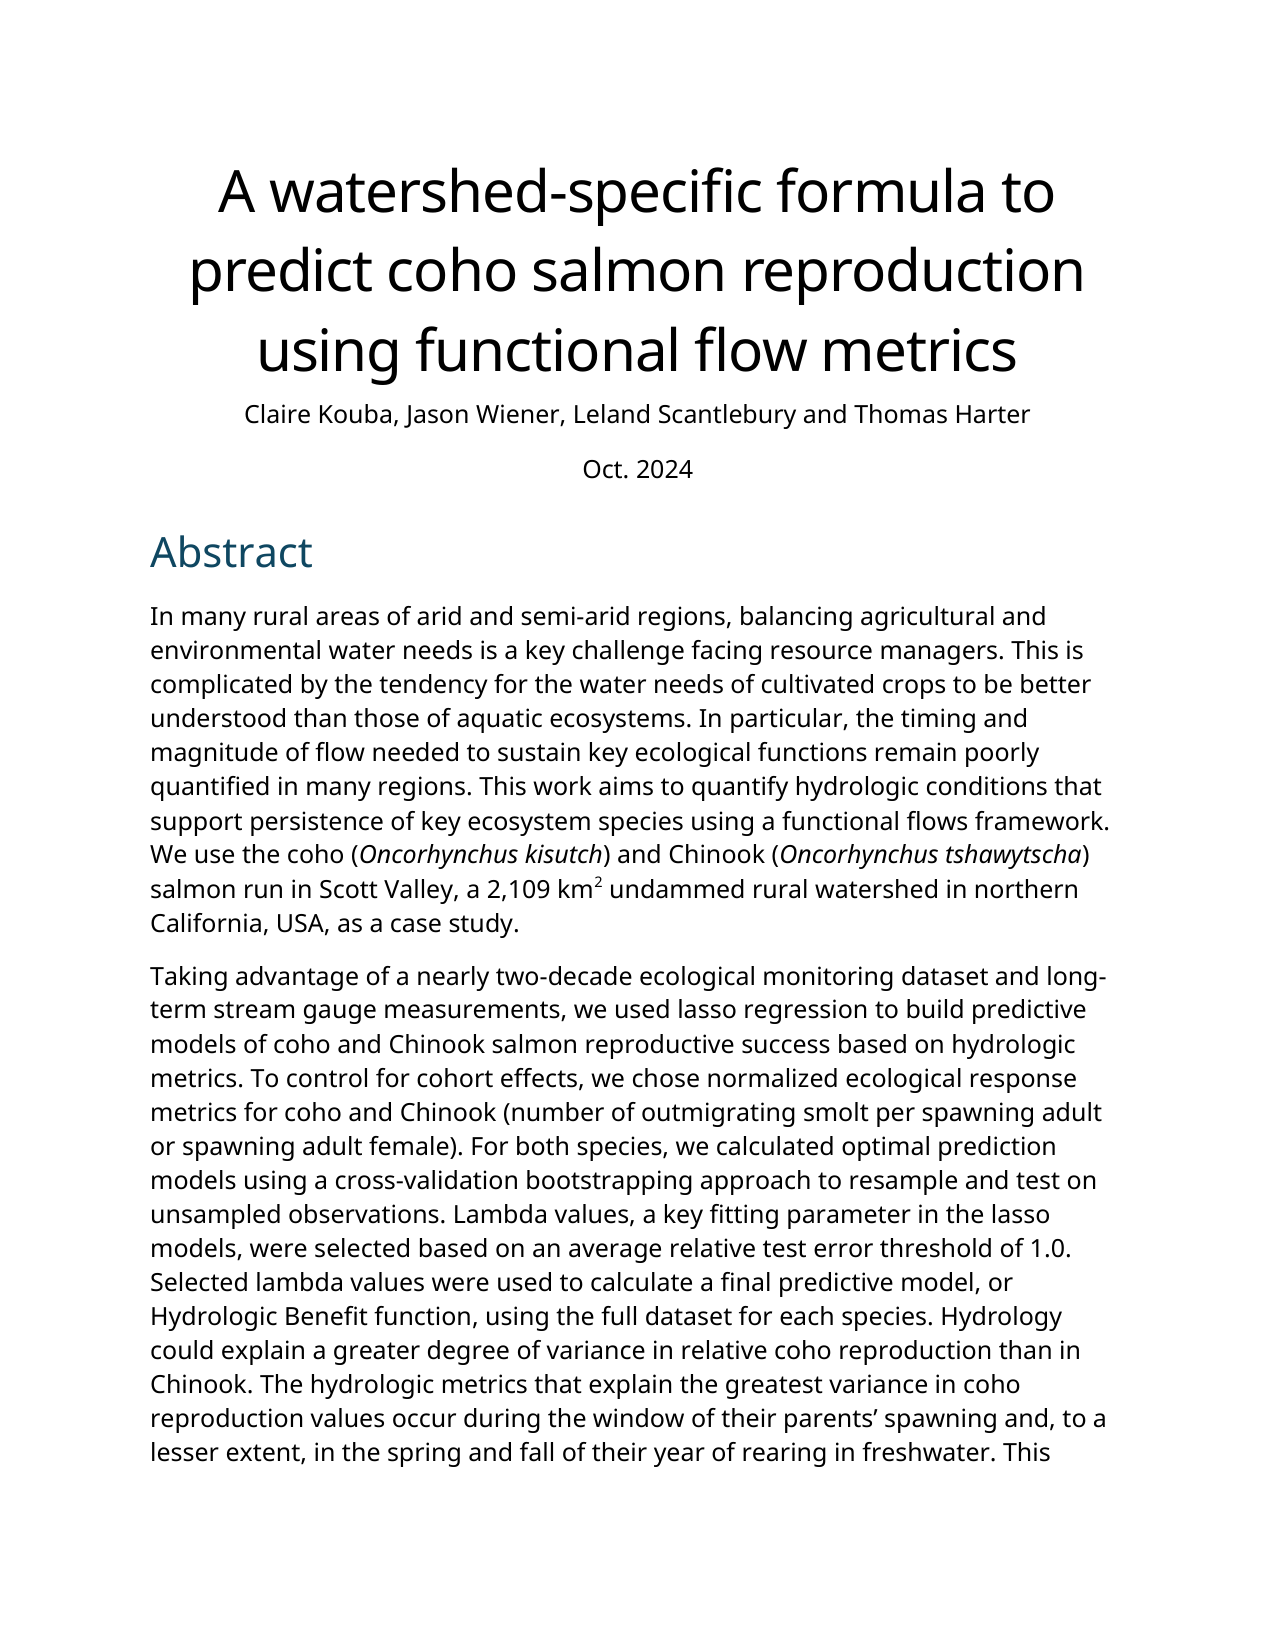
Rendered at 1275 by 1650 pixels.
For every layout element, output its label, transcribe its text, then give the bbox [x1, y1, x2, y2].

text Claire Kouba, Jason Wiener, Leland Scantlebury and Thomas Harter [150, 397, 1125, 431]
subtitle Abstract [150, 523, 1125, 580]
title A watershed-specific formula to predict coho salmon reproduction using functional flow metrics [150, 150, 1125, 388]
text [150, 958, 1125, 1469]
text In many rural areas of arid and semi-arid regions, balancing agricultural and environmental water needs is a key challenge facing resource managers. This is complicated by the tendency for the water needs of cultivated crops to be better understood than those of aquatic ecosystems. In particular, the timing and magnitude of flow needed to sustain key ecological functions remain poorly quantified in many regions. This work aims to quantify hydrologic conditions that support persistence of key ecosystem species using a functional flows framework. We use the coho (Oncorhynchus kisutch) and Chinook (Oncorhynchus tshawytscha) salmon run in Scott Valley, a 2,109 km2 undammed rural watershed in northern California, USA, as a case study. [150, 599, 1125, 939]
text Oct. 2024 [150, 452, 1125, 486]
